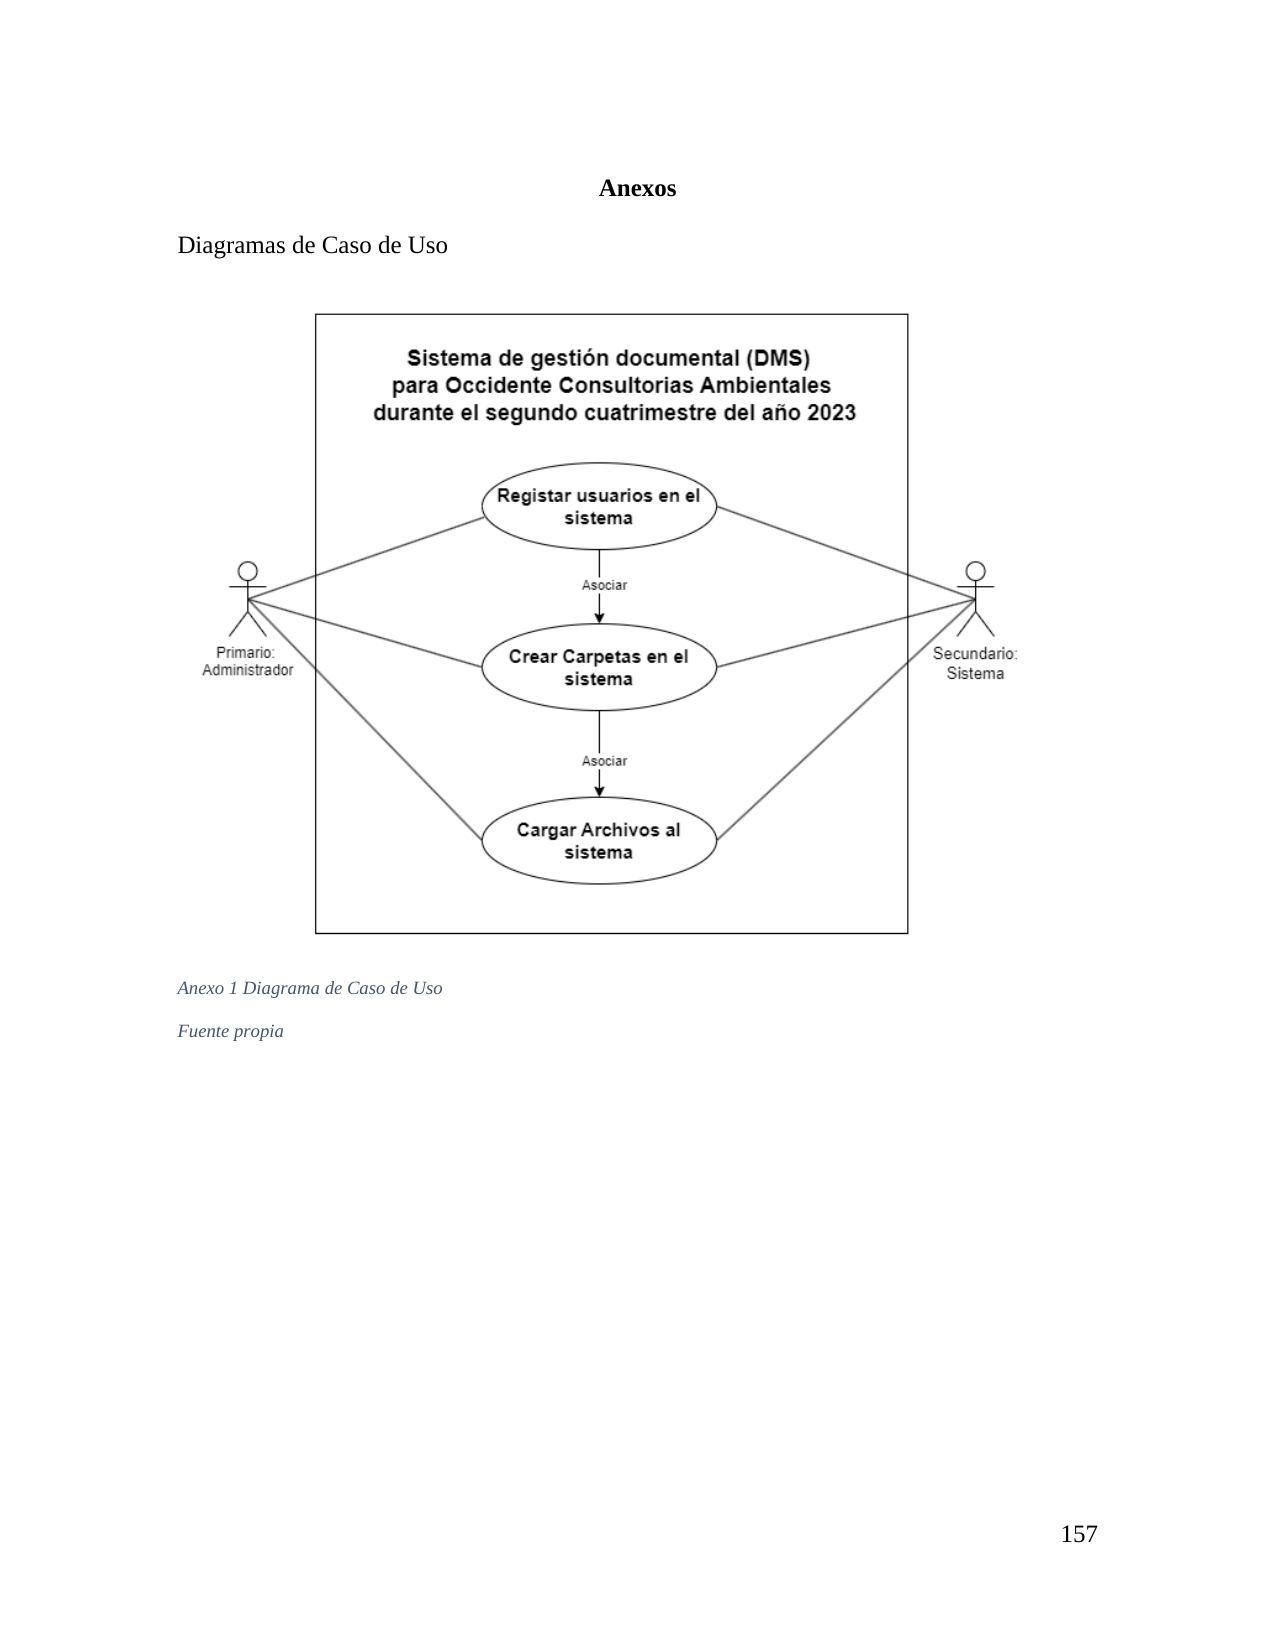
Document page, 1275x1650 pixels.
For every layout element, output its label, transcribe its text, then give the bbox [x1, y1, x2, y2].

text Diagramas de Caso de Uso [177, 230, 1098, 259]
picture [177, 289, 1043, 959]
subtitle Anexos [177, 173, 1098, 201]
text Fuente propia [177, 1020, 1098, 1041]
